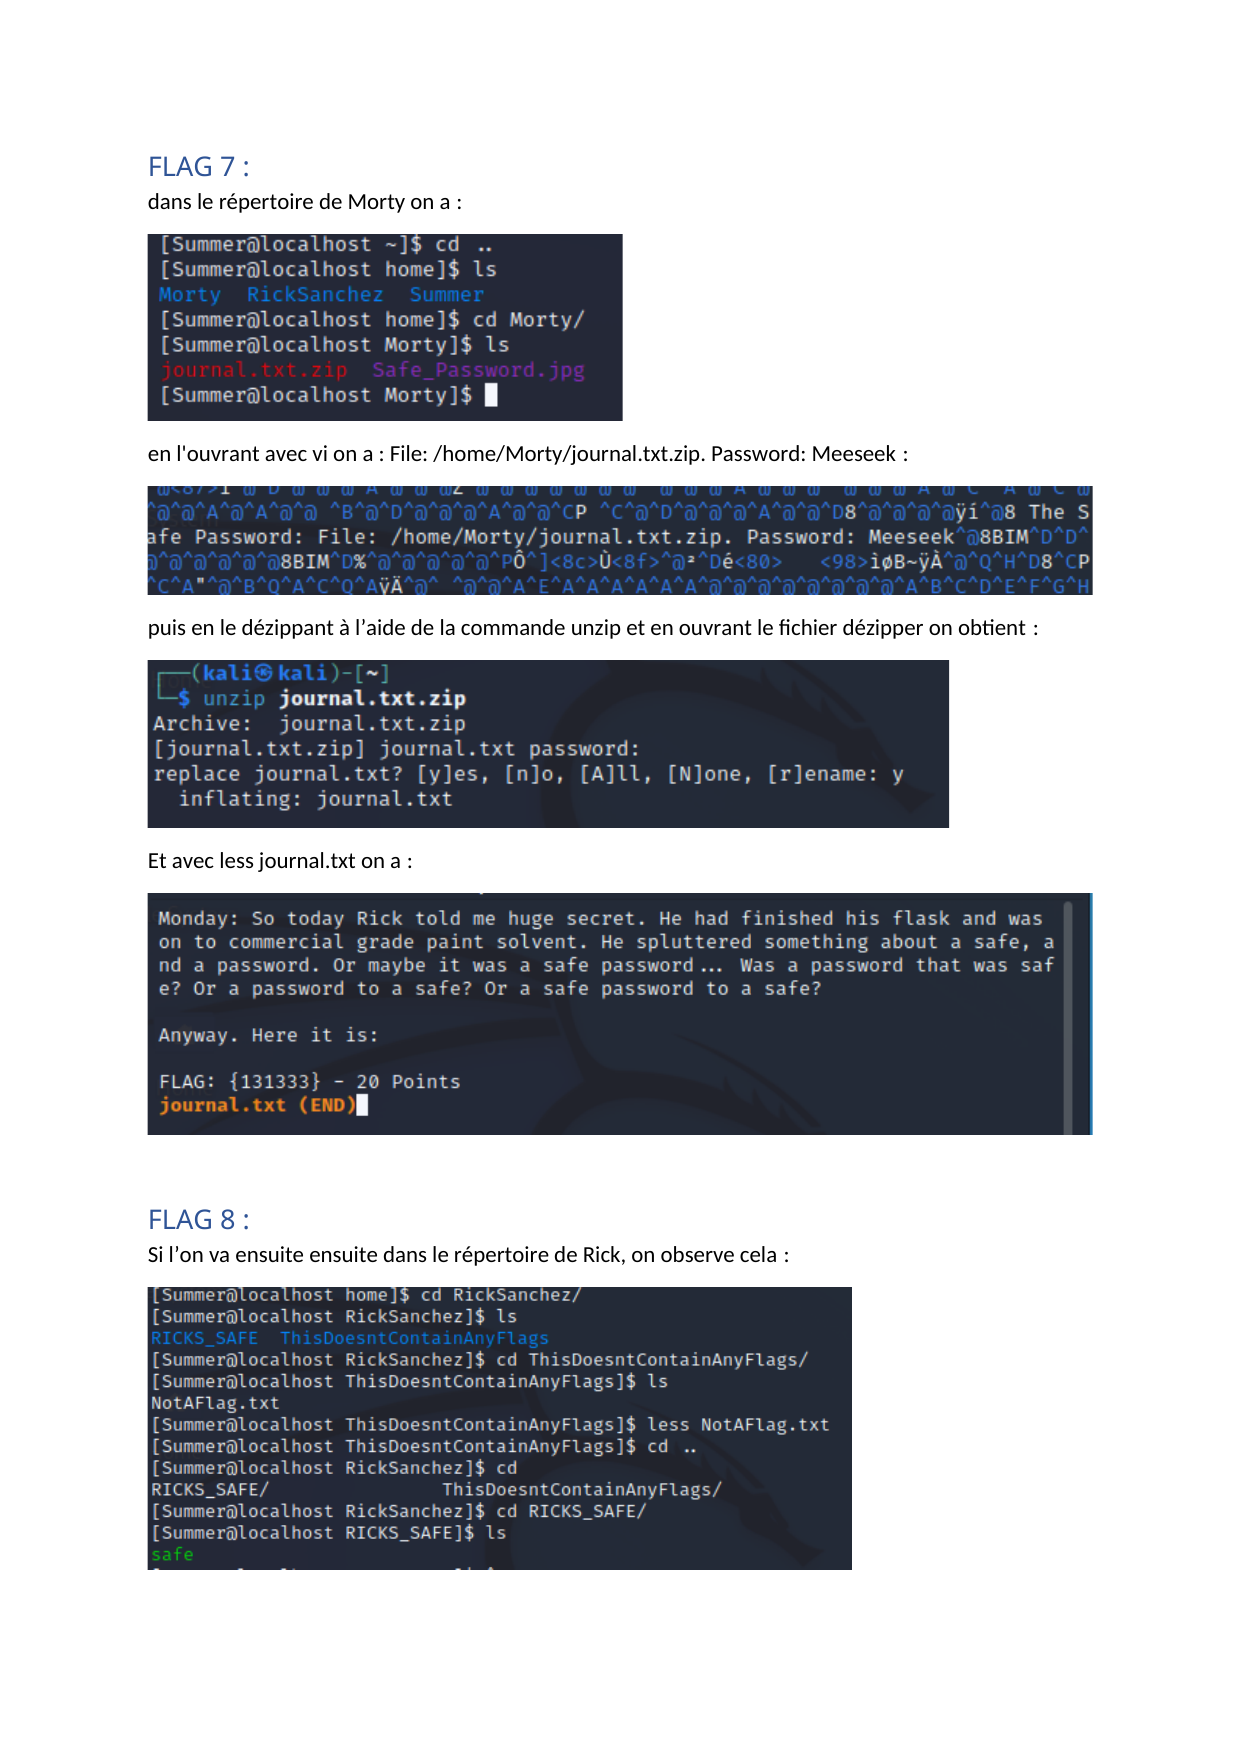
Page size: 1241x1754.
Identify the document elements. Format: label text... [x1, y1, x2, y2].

text dans le répertoire de Morty on a : [148, 187, 1093, 215]
picture [147, 1287, 852, 1570]
text puis en le dézippant à l’aide de la commande unzip et en ouvrant le fichier dézipper on obtient : [148, 613, 1093, 642]
subtitle FLAG 7 : [148, 148, 1093, 184]
text Si l’on va ensuite ensuite dans le répertoire de Rick, on observe cela : [148, 1240, 1093, 1268]
picture [147, 893, 1093, 1135]
subtitle FLAG 8 : [148, 1200, 1093, 1237]
picture [147, 660, 950, 828]
text en l'ouvrant avec vi on a : File: /home/Morty/journal.txt.zip. Password: Meeseek : [148, 439, 1093, 467]
text Et avec less journal.txt on a : [148, 846, 1093, 874]
picture [147, 234, 623, 421]
picture [147, 486, 1093, 595]
